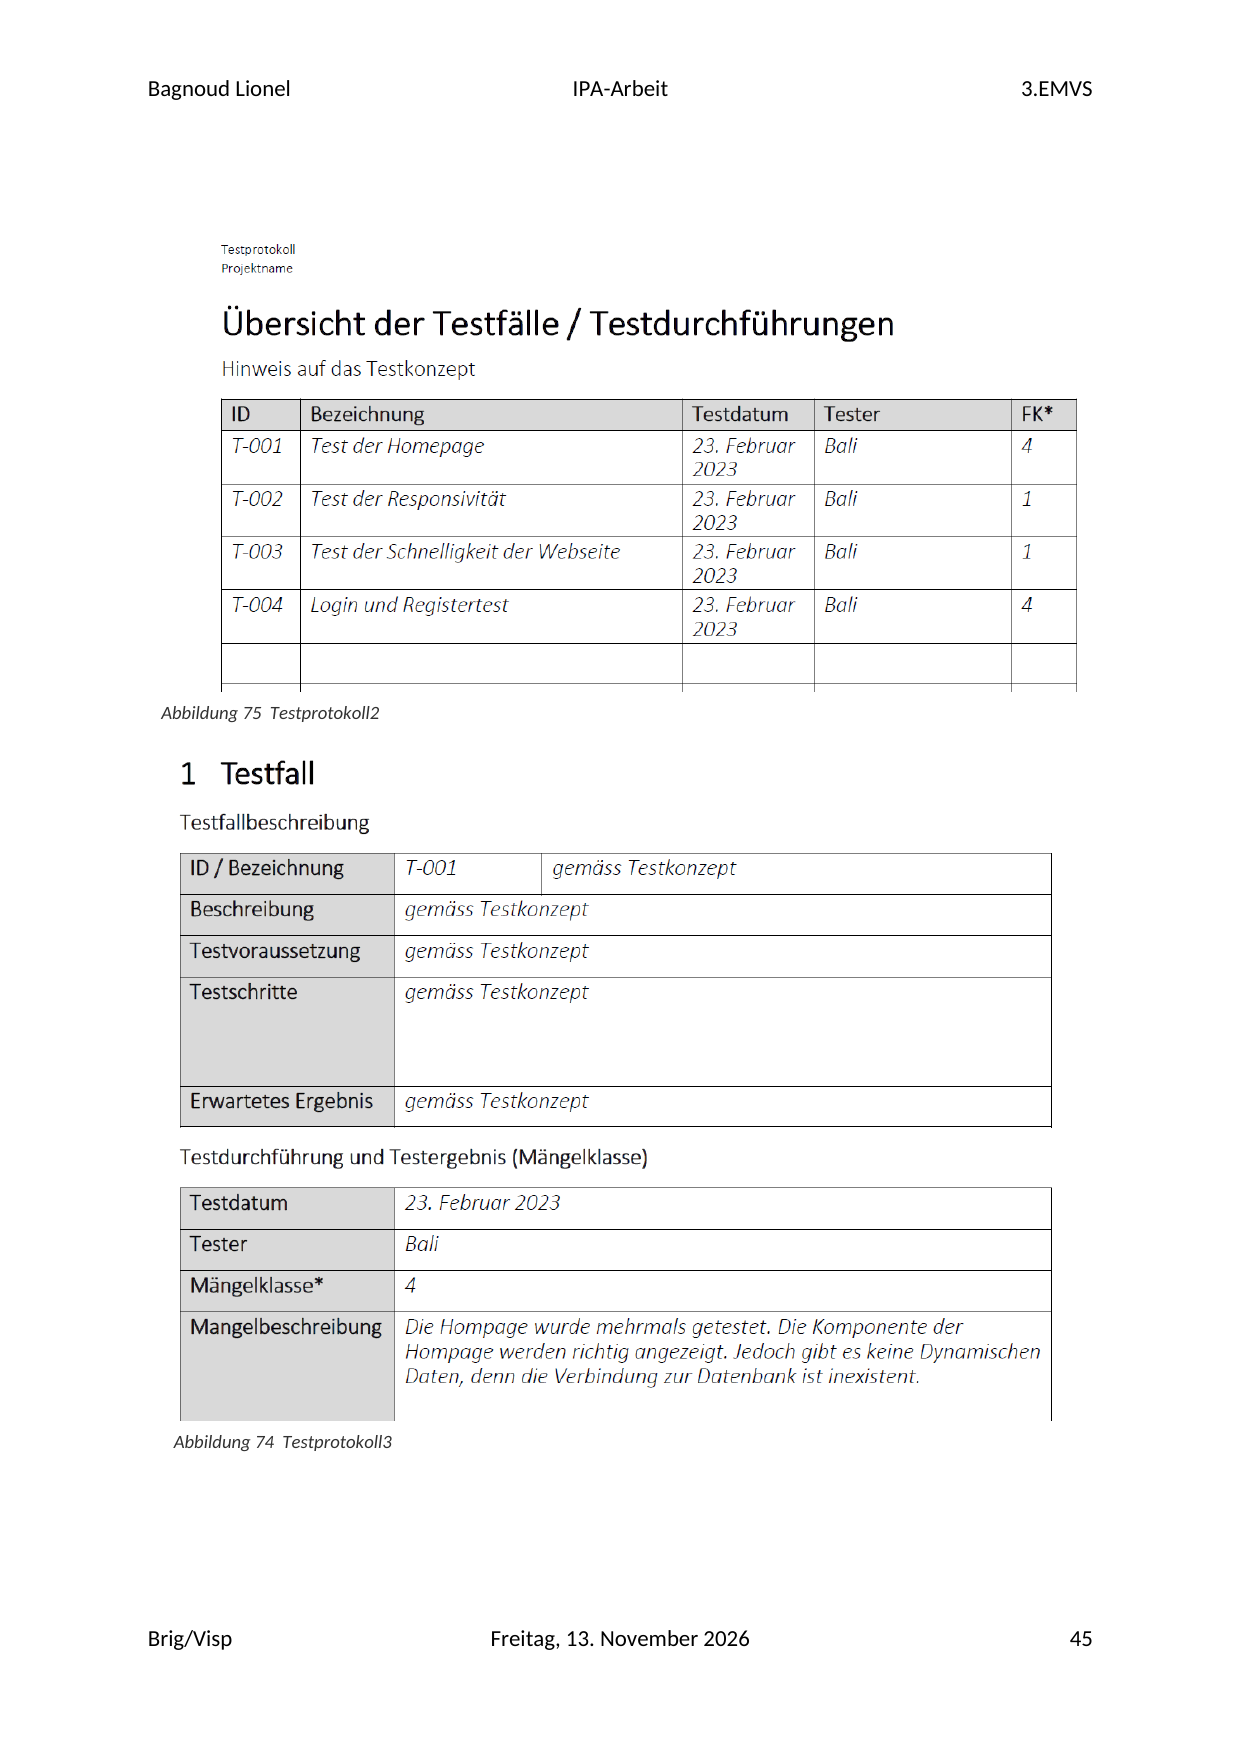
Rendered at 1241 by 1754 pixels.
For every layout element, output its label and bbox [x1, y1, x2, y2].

picture [147, 734, 1093, 1421]
picture [161, 208, 1106, 692]
